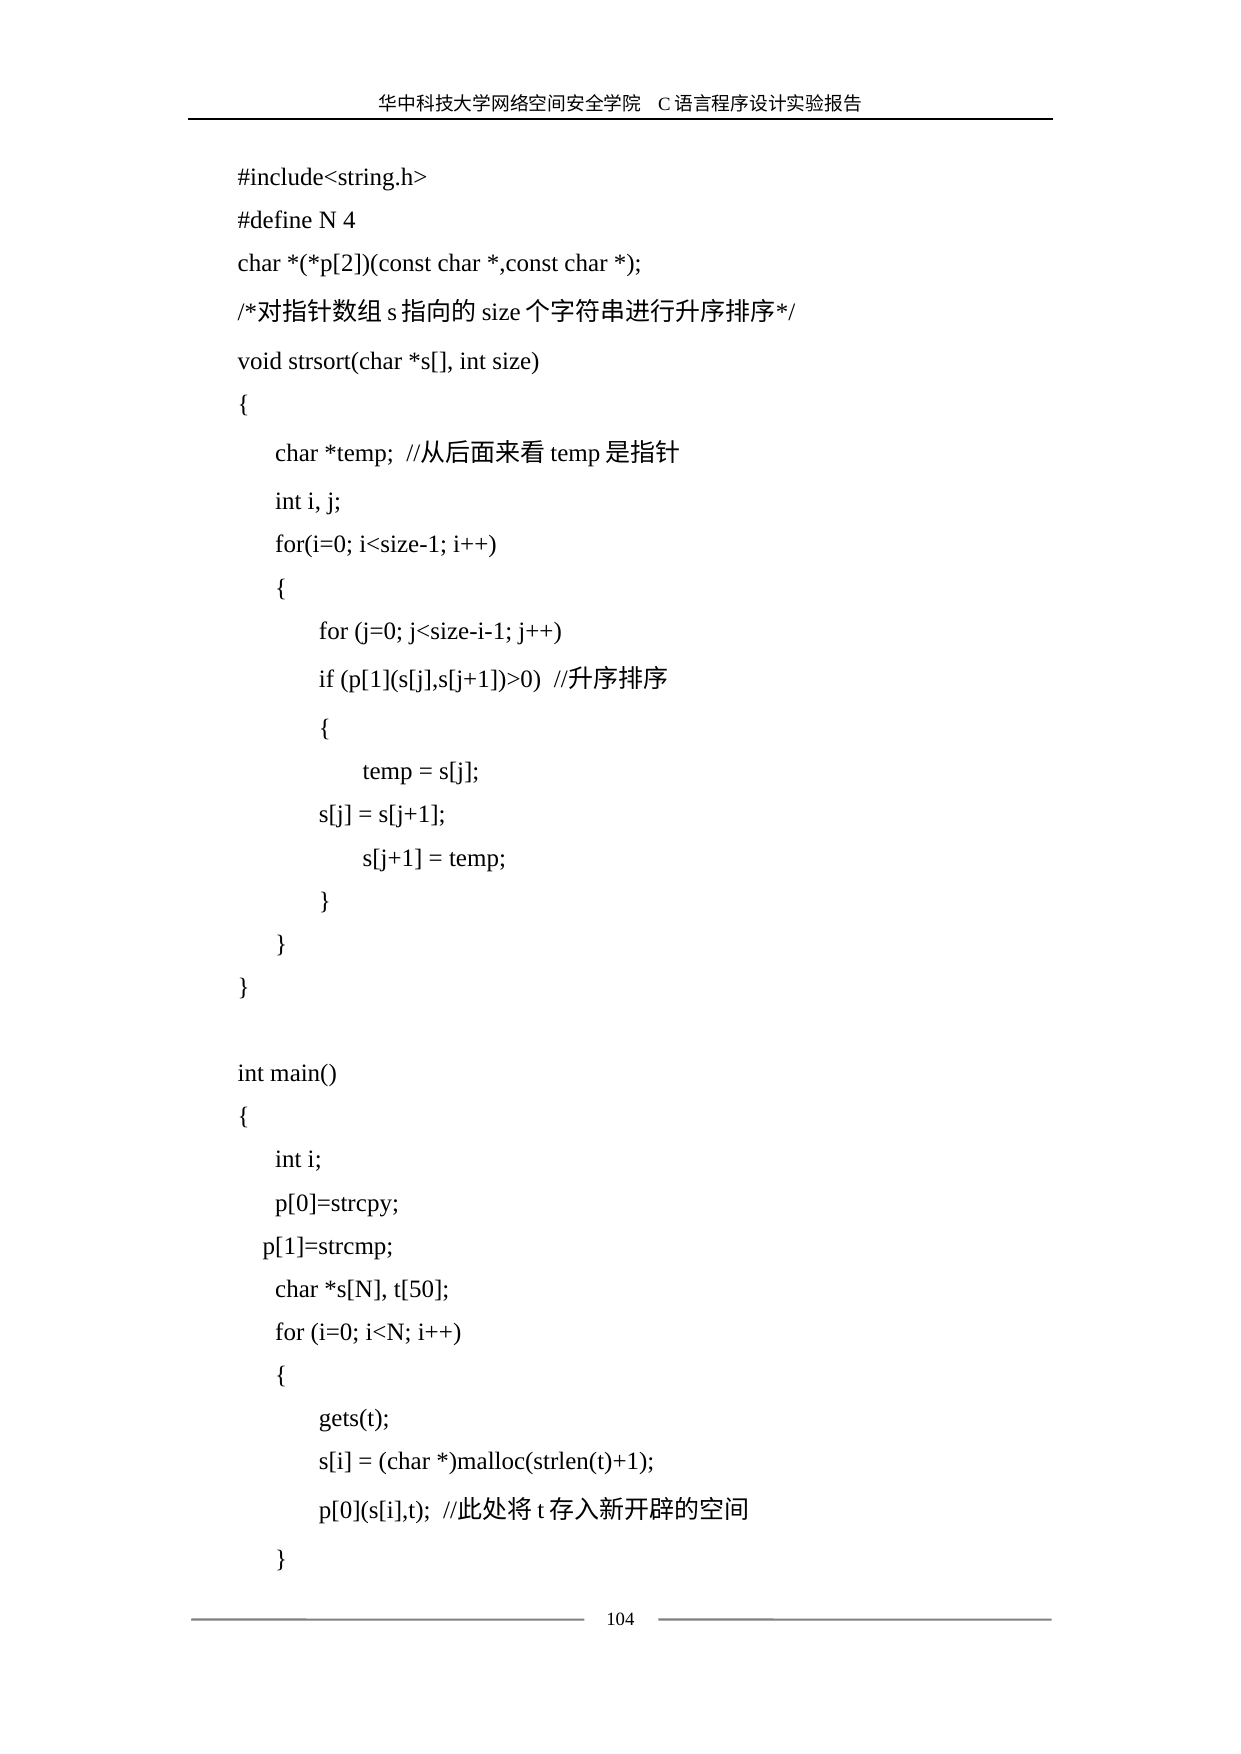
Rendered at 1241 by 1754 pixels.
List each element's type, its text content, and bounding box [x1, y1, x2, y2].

text { [187, 573, 1053, 601]
text gets(t); [187, 1403, 1053, 1432]
text /*对指针数组s指向的size个字符串进行升序排序*/ [187, 291, 1053, 328]
text #include<string.h> [187, 162, 1053, 191]
text char *s[N], t[50]; [187, 1274, 1053, 1303]
text int main() [187, 1058, 1053, 1087]
text s[j+1] = temp; [187, 843, 1053, 871]
text { [187, 1360, 1053, 1389]
text } [187, 1544, 1053, 1573]
text for (i=0; i<N; i++) [187, 1317, 1053, 1346]
text for (j=0; j<size-i-1; j++) [187, 616, 1053, 644]
text } [187, 886, 1053, 914]
text int i; [187, 1144, 1053, 1173]
text void strsort(char *s[], int size) [187, 346, 1053, 374]
text } [187, 929, 1053, 958]
text for(i=0; i<size-1; i++) [187, 529, 1053, 558]
text if (p[1](s[j],s[j+1])>0) //升序排序 [187, 659, 1053, 695]
text s[i] = (char *)malloc(strlen(t)+1); [187, 1446, 1053, 1475]
text { [187, 713, 1053, 742]
text p[1]=strcmp; [187, 1231, 1053, 1259]
text int i, j; [187, 486, 1053, 515]
text p[0](s[i],t); //此处将t存入新开辟的空间 [187, 1489, 1053, 1526]
text { [187, 389, 1053, 418]
text { [187, 1101, 1053, 1130]
text } [187, 972, 1053, 1001]
text char *(*p[2])(const char *,const char *); [187, 248, 1053, 277]
text s[j] = s[j+1]; [187, 799, 1053, 828]
text temp = s[j]; [187, 756, 1053, 785]
text #define N 4 [187, 205, 1053, 234]
text p[0]=strcpy; [187, 1188, 1053, 1216]
text char *temp; //从后面来看temp是指针 [187, 432, 1053, 468]
